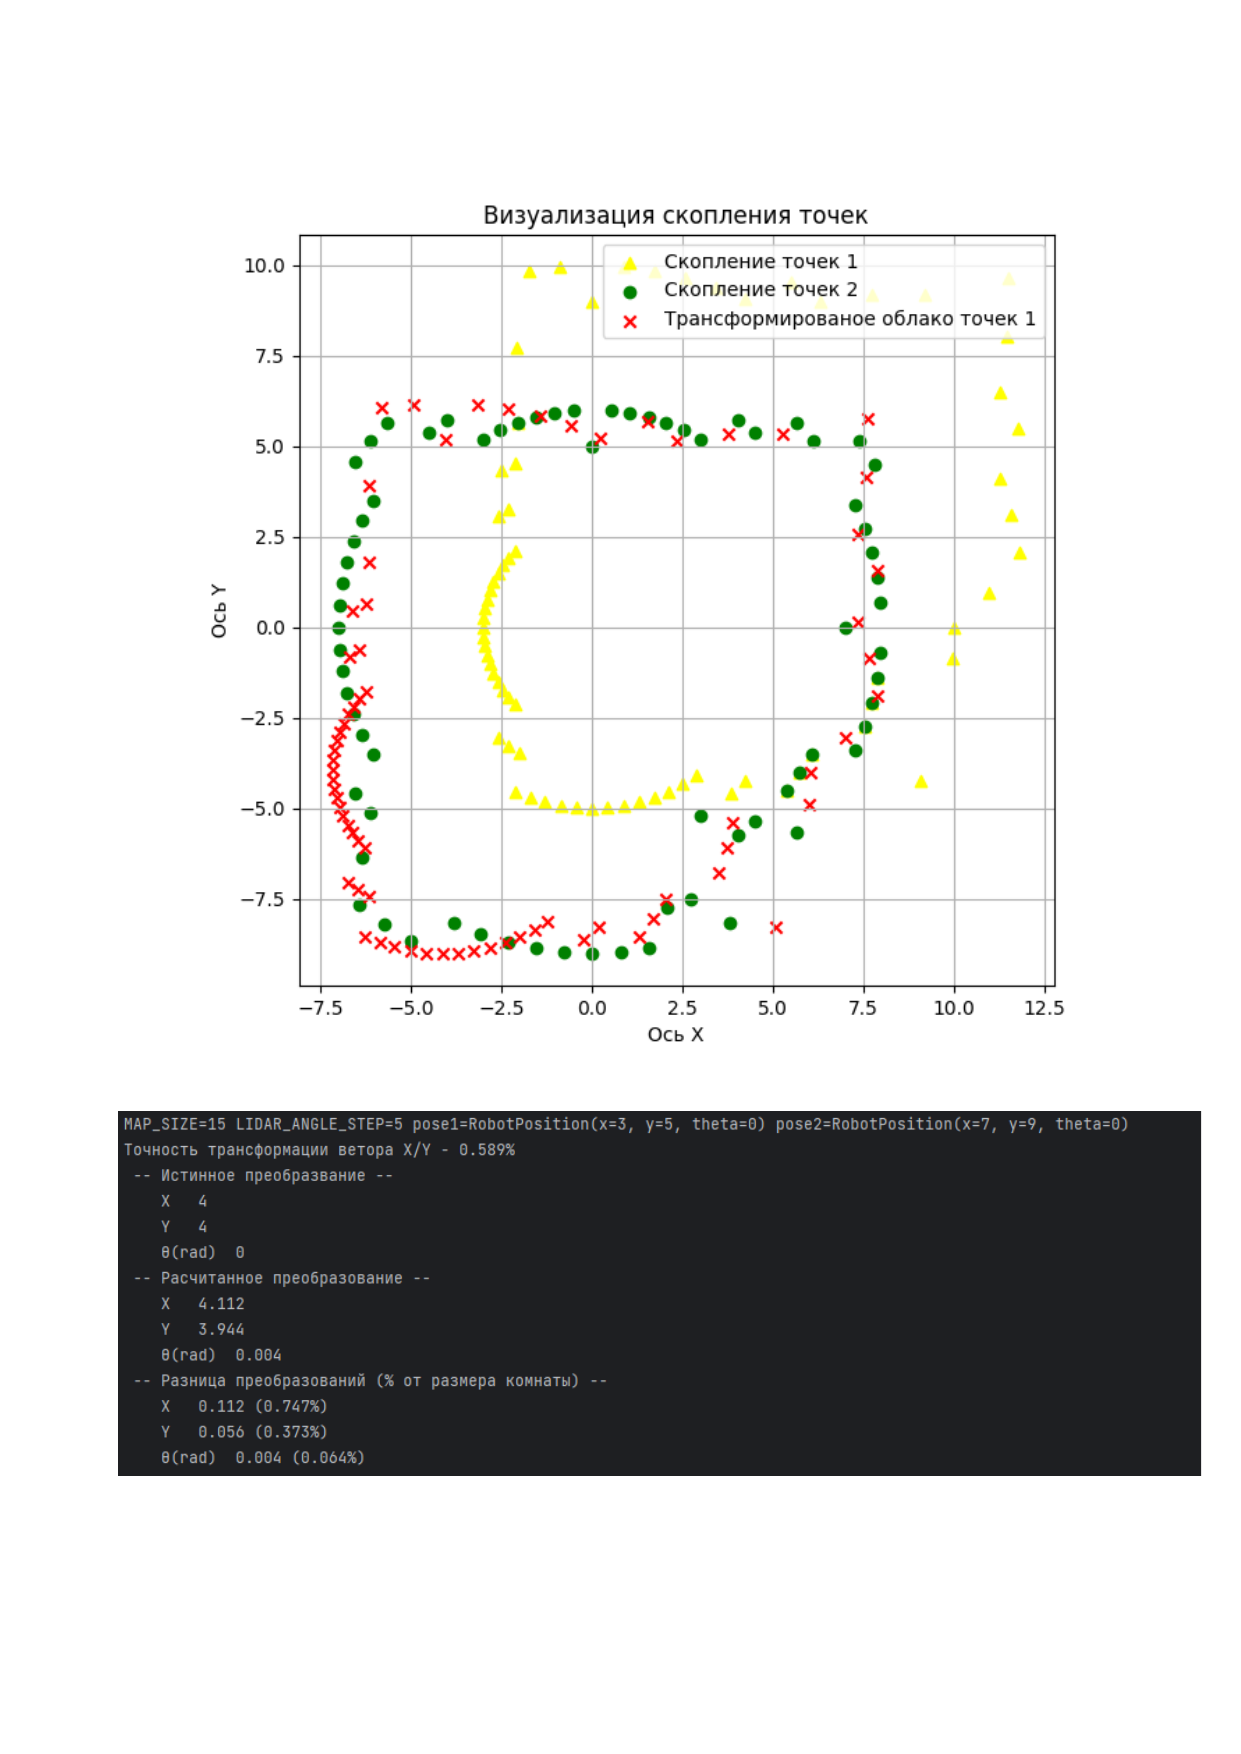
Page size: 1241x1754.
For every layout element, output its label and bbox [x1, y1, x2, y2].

picture [118, 1111, 1202, 1476]
picture [177, 118, 1152, 1093]
